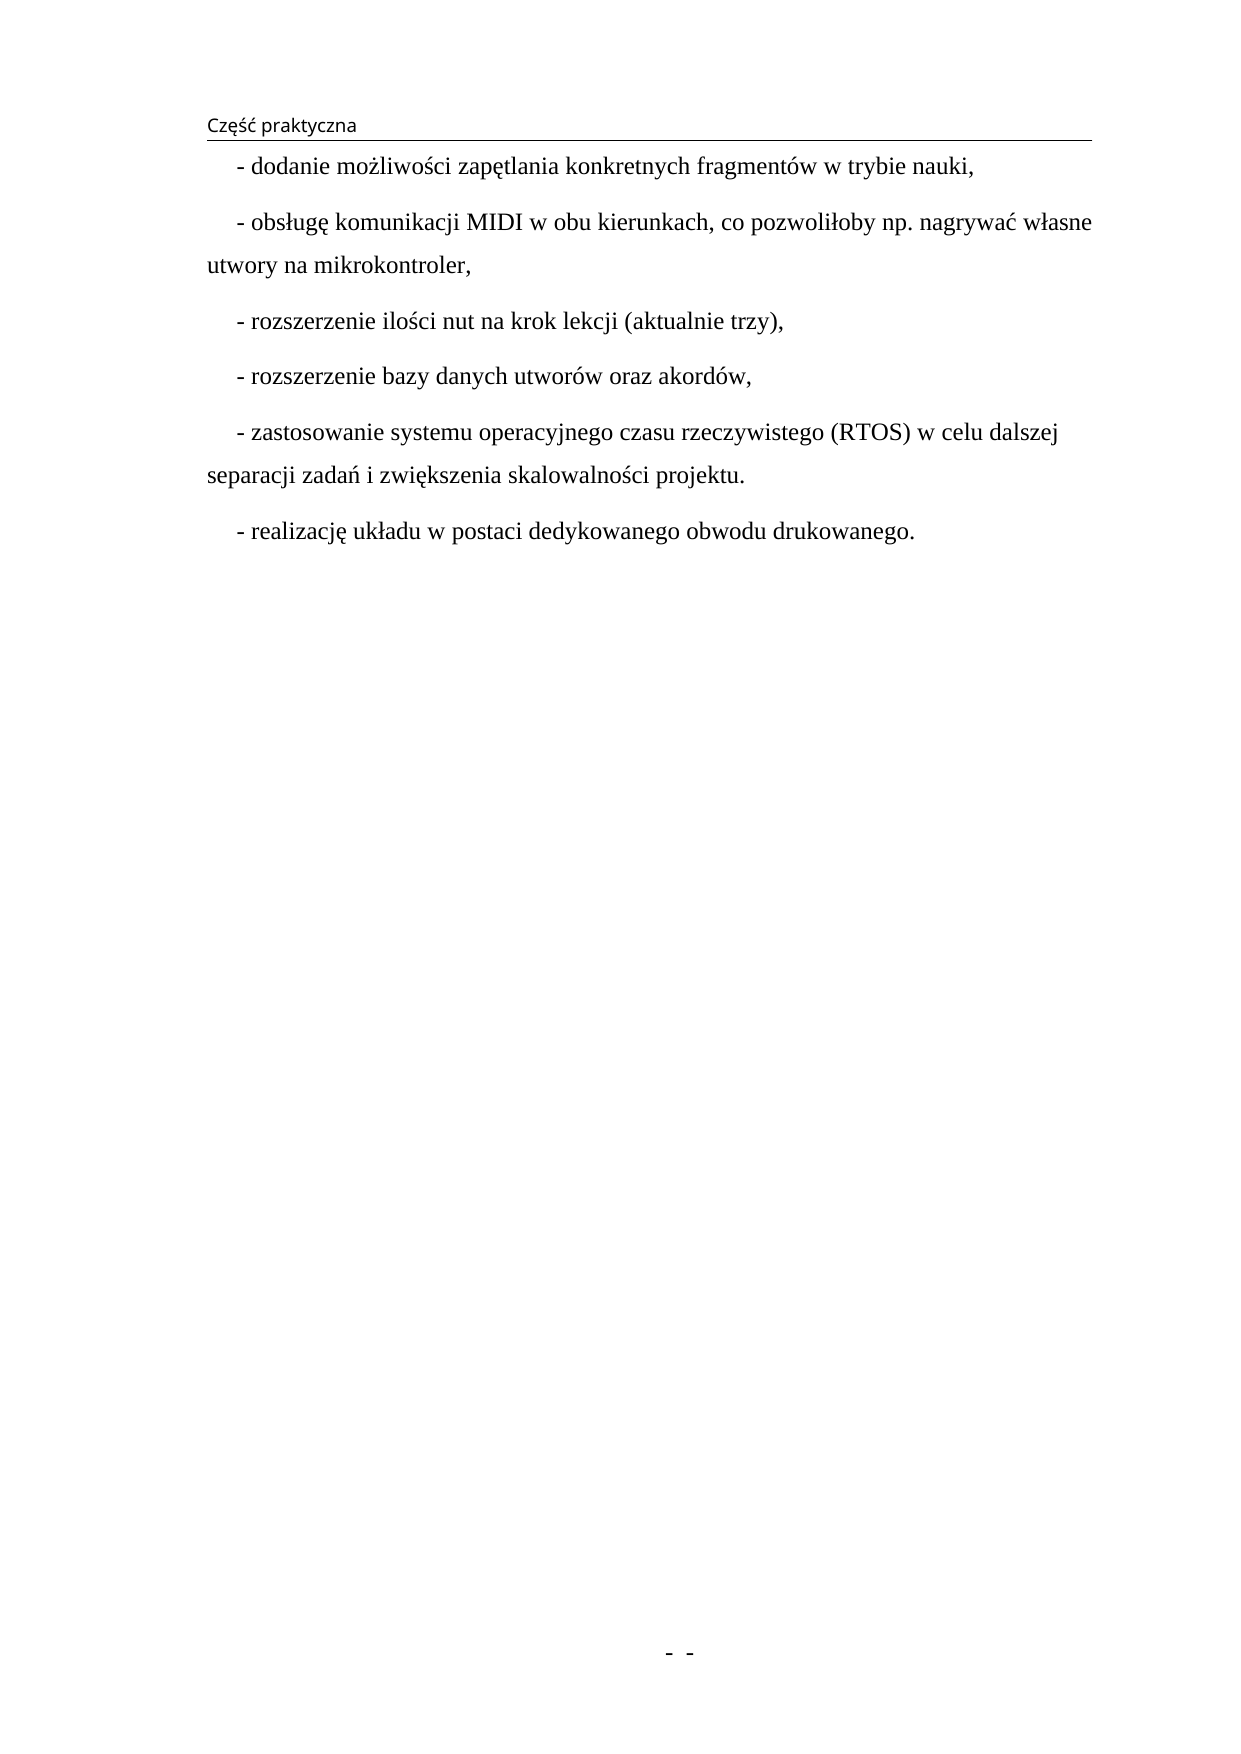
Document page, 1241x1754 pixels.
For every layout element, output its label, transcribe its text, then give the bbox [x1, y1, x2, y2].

text - rozszerzenie bazy danych utworów oraz akordów, [207, 361, 1092, 390]
text - zastosowanie systemu operacyjnego czasu rzeczywistego (RTOS) w celu dalszej separacji zadań i zwiększenia skalowalności projektu. [207, 417, 1092, 489]
text - rozszerzenie ilości nut na krok lekcji (aktualnie trzy), [207, 306, 1092, 334]
text - obsługę komunikacji MIDI w obu kierunkach, co pozwoliłoby np. nagrywać własne utwory na mikrokontroler, [207, 207, 1092, 279]
text - dodanie możliwości zapętlania konkretnych fragmentów w trybie nauki, [207, 151, 1092, 180]
text - realizację układu w postaci dedykowanego obwodu drukowanego. [207, 516, 1092, 544]
